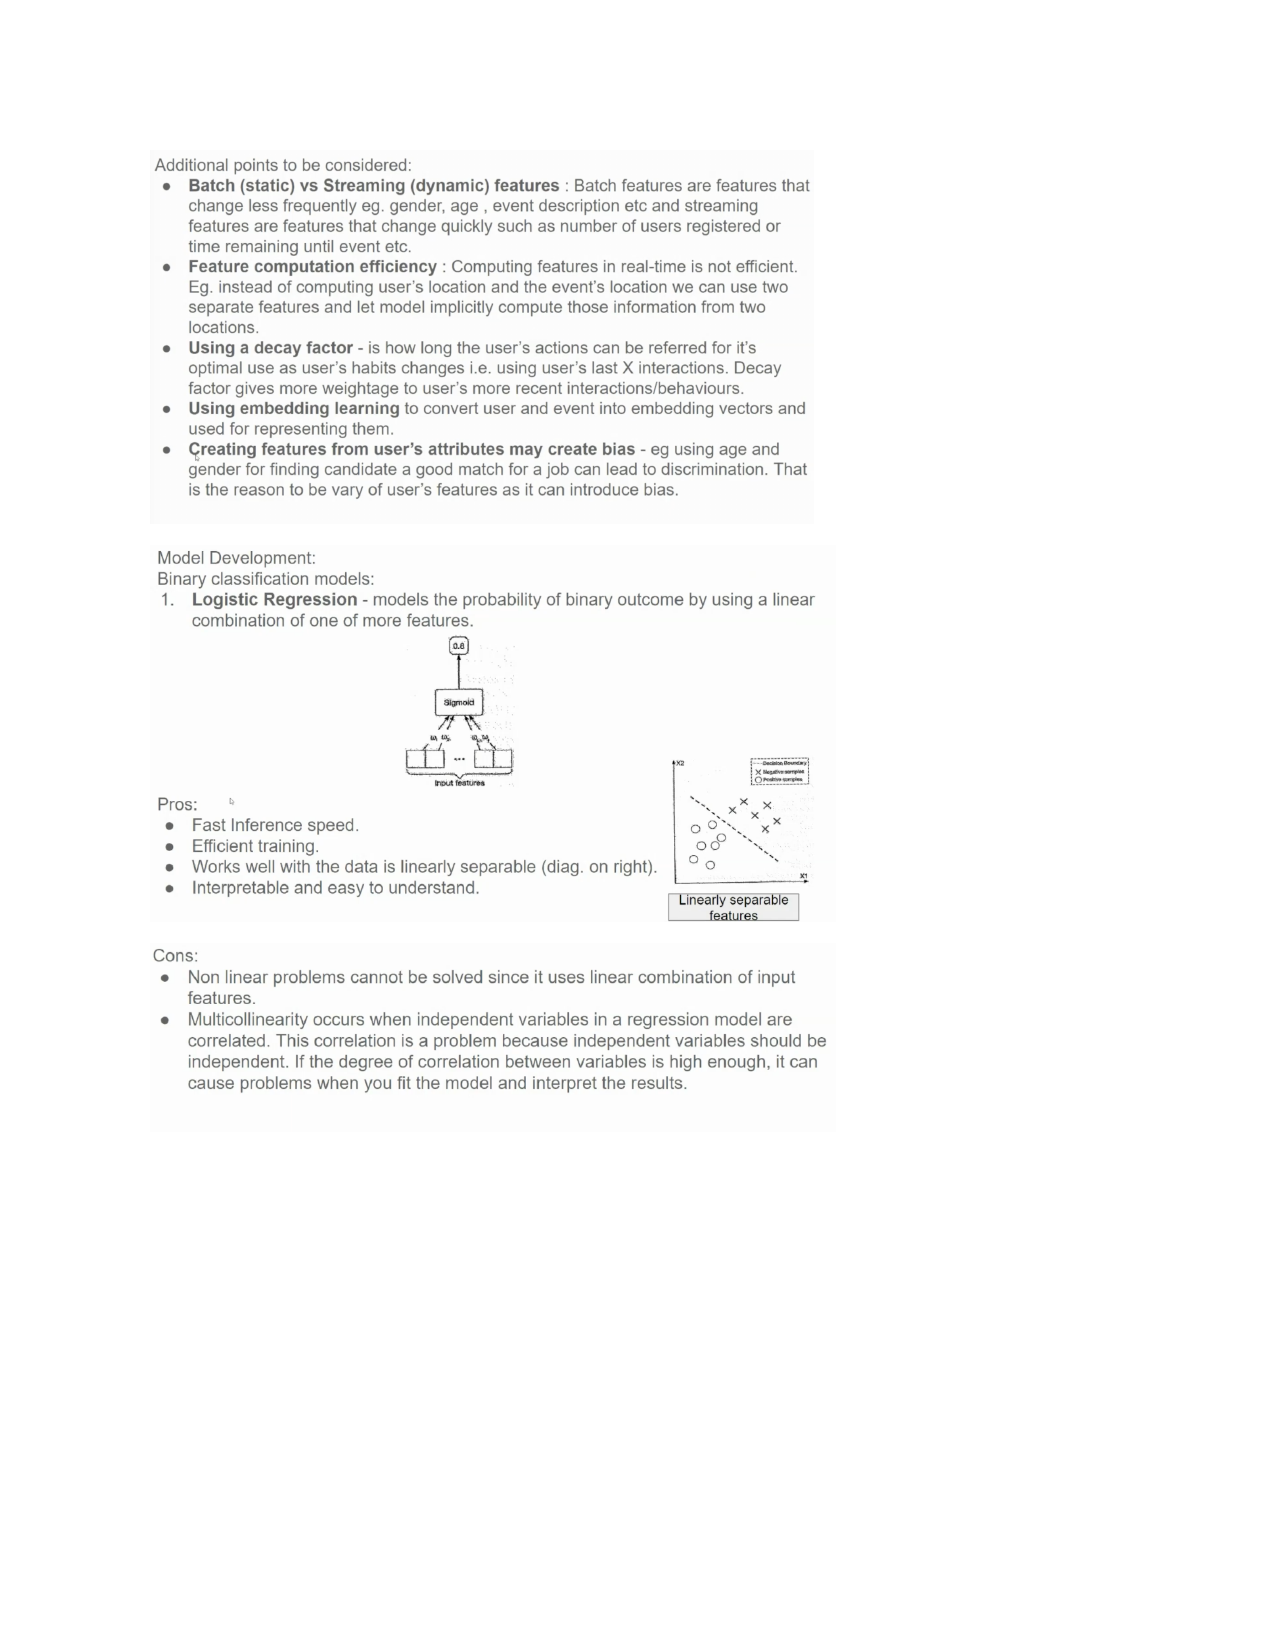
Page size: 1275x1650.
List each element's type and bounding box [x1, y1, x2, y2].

picture [150, 943, 836, 1132]
picture [150, 545, 836, 922]
picture [150, 150, 814, 524]
